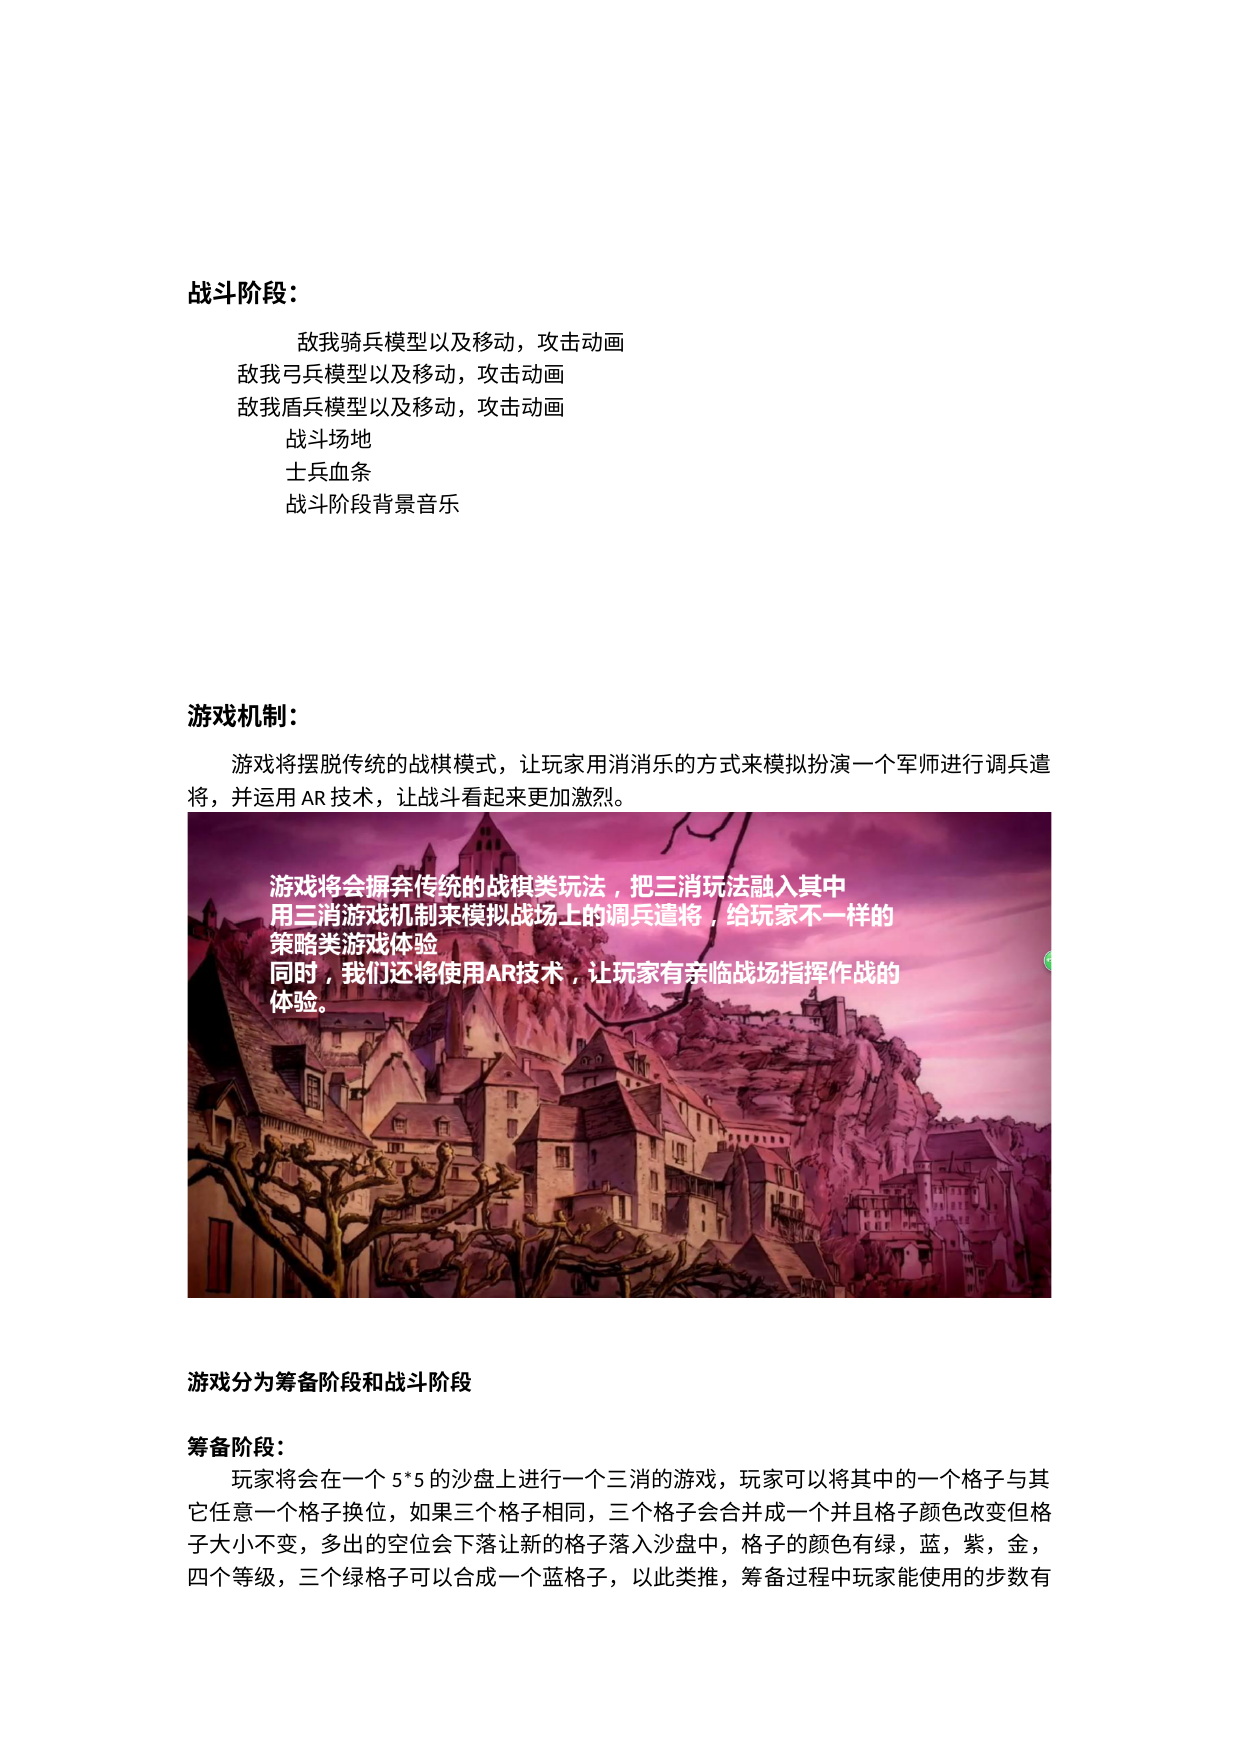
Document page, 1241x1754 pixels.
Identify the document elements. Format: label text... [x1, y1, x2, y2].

picture [187, 812, 1052, 1298]
text 游戏分为筹备阶段和战斗阶段 [187, 1364, 1053, 1397]
text 筹备阶段： [187, 1429, 1053, 1462]
text 敌我盾兵模型以及移动，攻击动画 [187, 389, 1053, 422]
text 敌我骑兵模型以及移动，攻击动画 [187, 324, 1053, 357]
text 士兵血条 [231, 454, 1053, 487]
text 游戏将摆脱传统的战棋模式，让玩家用消消乐的方式来模拟扮演一个军师进行调兵遣将，并运用AR技术，让战斗看起来更加激烈。 [187, 747, 1053, 812]
text 战斗阶段： [187, 259, 1053, 324]
text 战斗阶段背景音乐 [231, 487, 1053, 519]
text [187, 1462, 1053, 1592]
text 游戏机制： [187, 682, 1053, 747]
text 战斗场地 [231, 422, 1053, 454]
text 敌我弓兵模型以及移动，攻击动画 [187, 357, 1053, 389]
